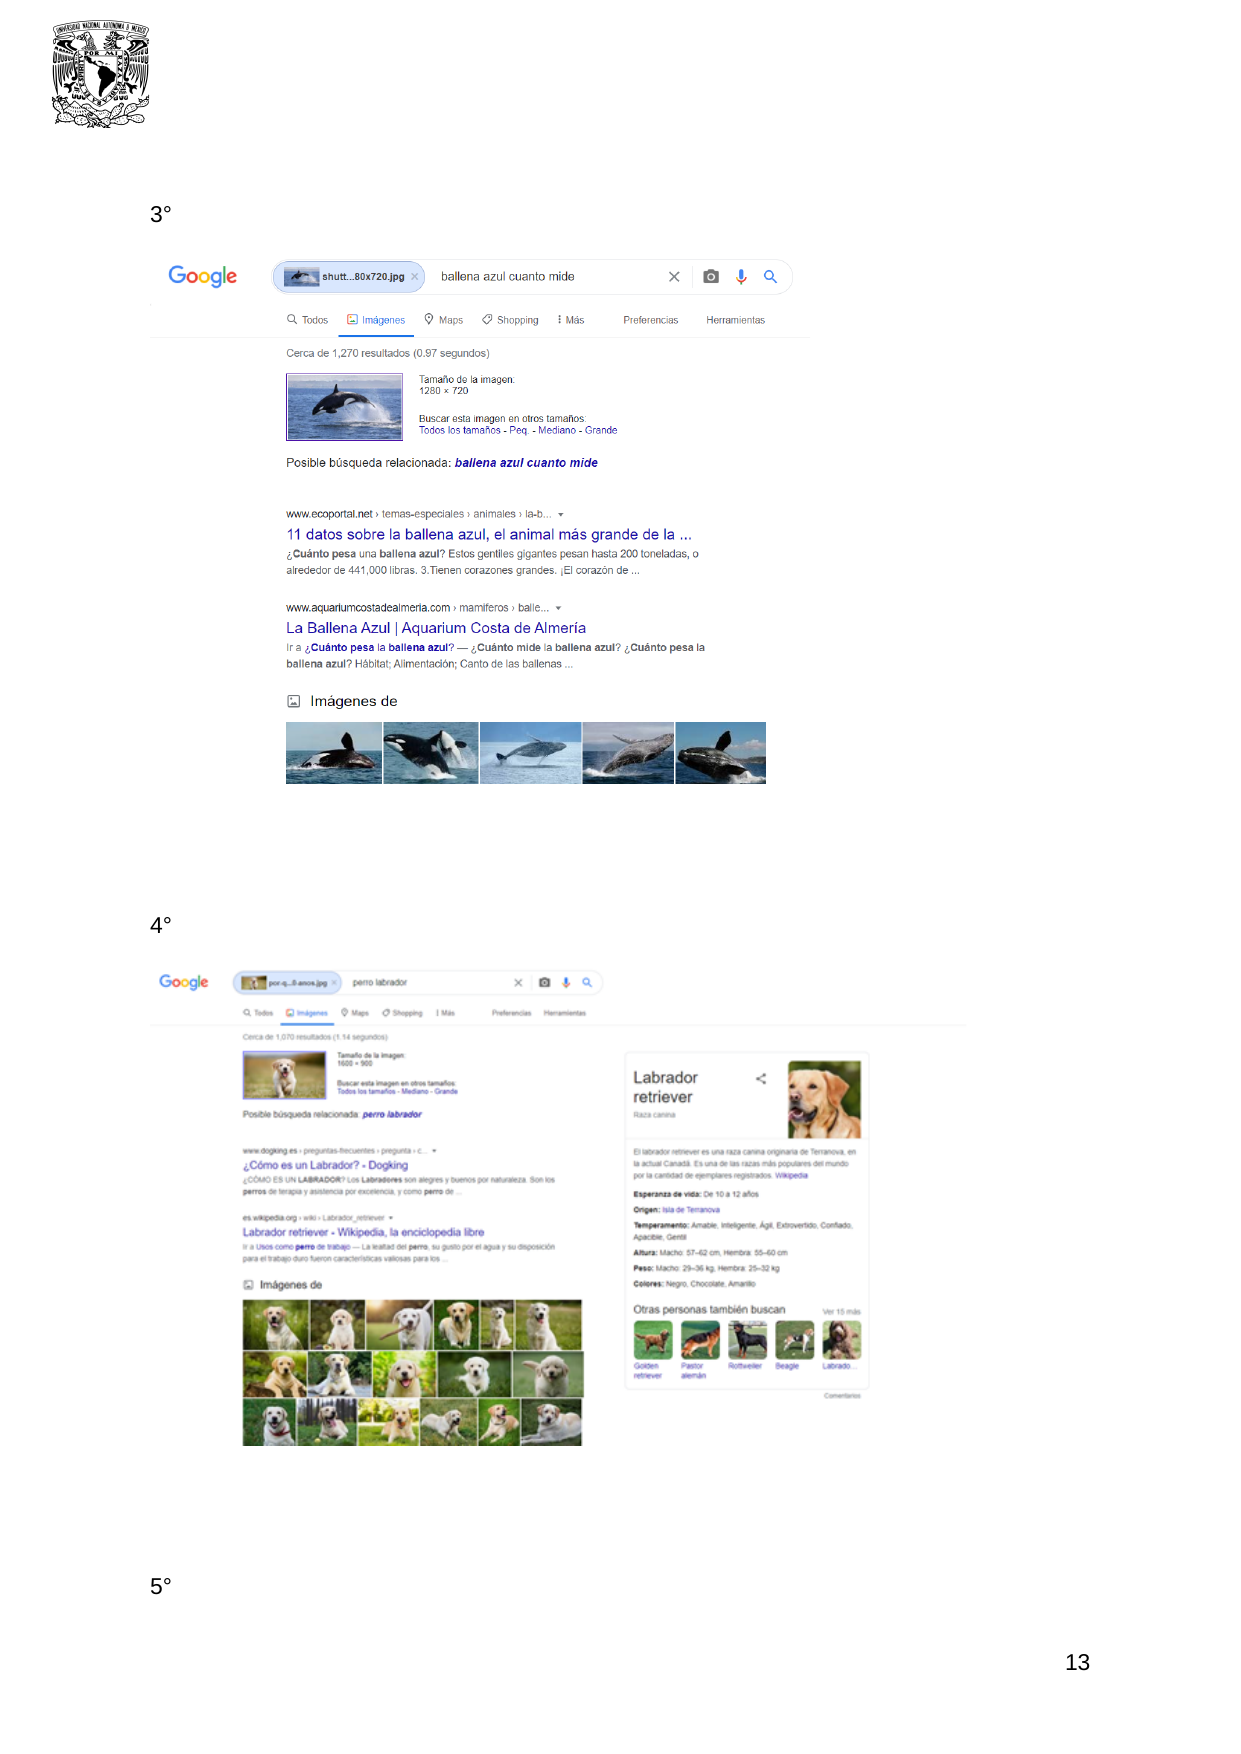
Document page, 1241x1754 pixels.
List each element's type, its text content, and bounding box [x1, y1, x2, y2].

picture [150, 963, 967, 1446]
text 5° [150, 1573, 1090, 1599]
picture [51, 20, 150, 128]
text 4° [150, 912, 1090, 938]
text 3° [150, 201, 1090, 228]
picture [150, 252, 811, 784]
